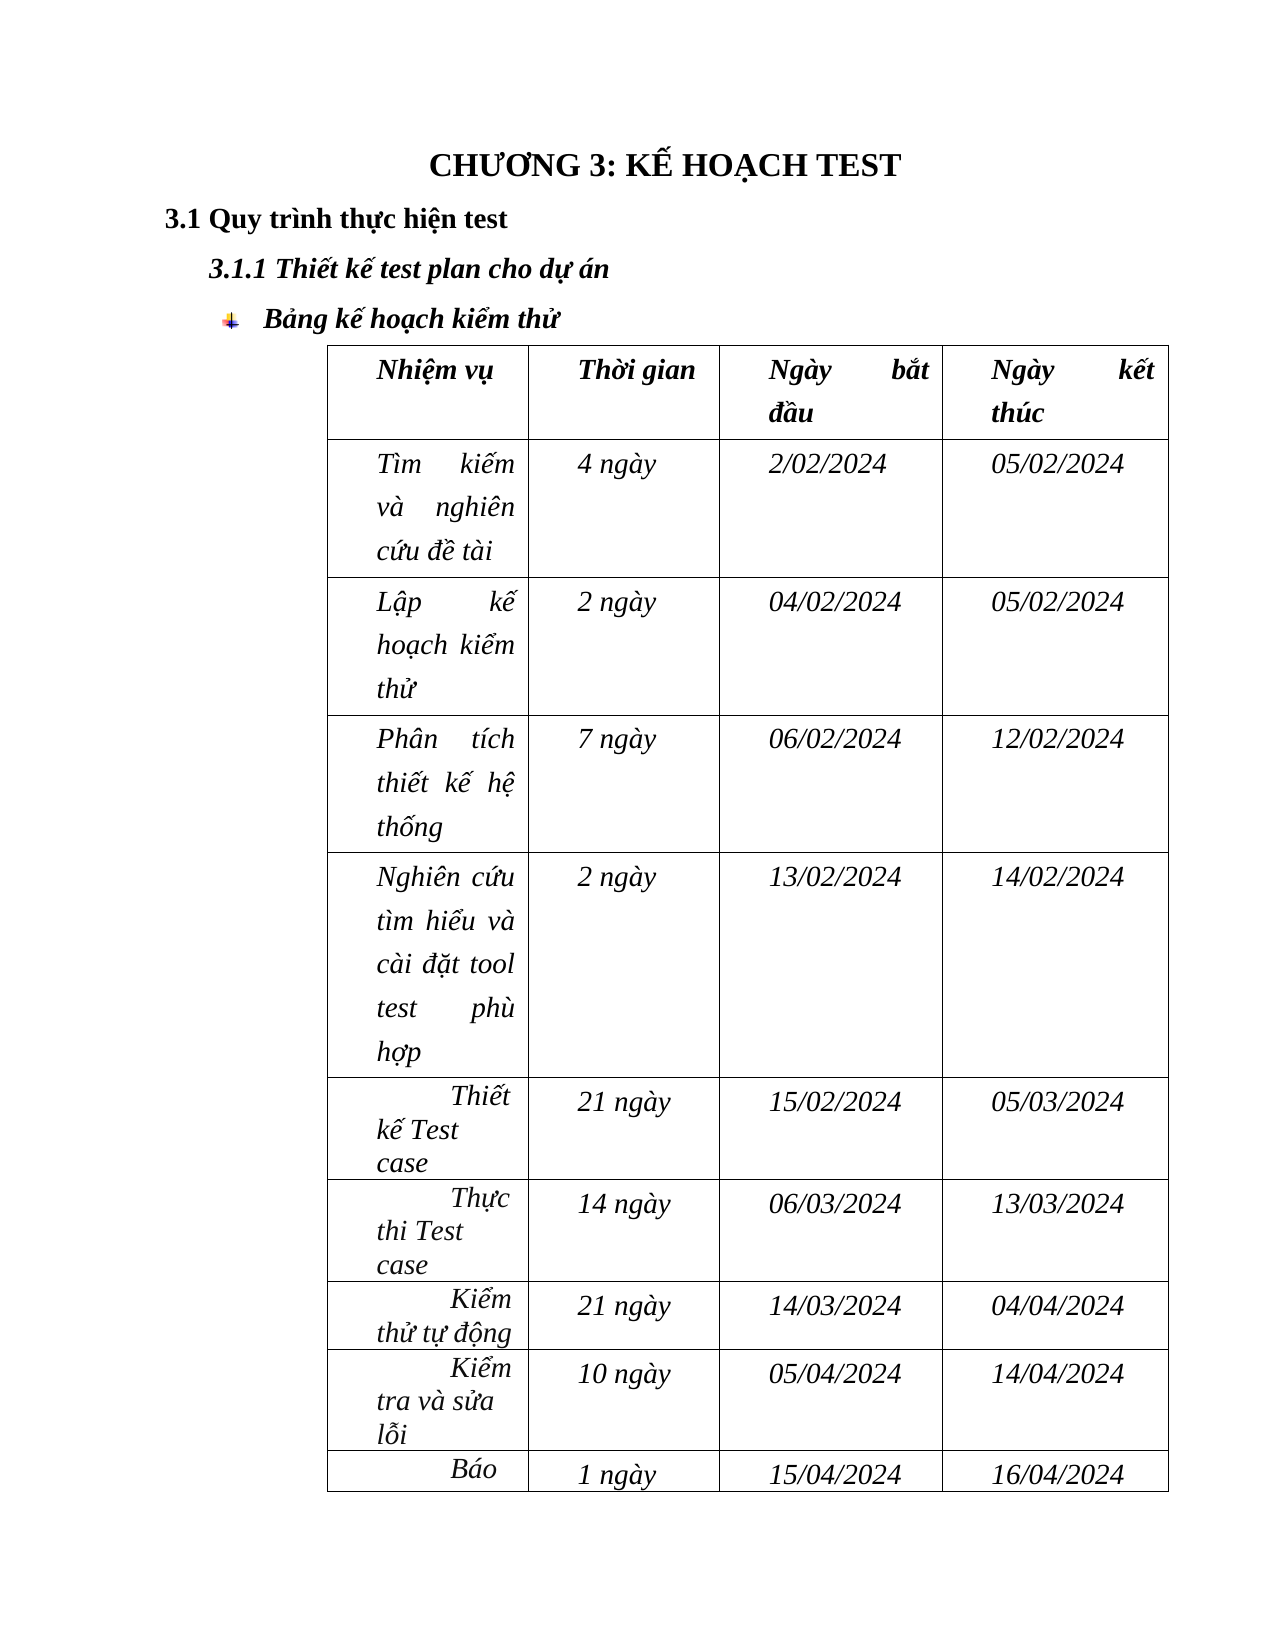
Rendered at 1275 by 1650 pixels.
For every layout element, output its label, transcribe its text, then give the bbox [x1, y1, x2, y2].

table_cell Thực thi Test case [328, 1180, 528, 1281]
table_cell 14/04/2024 [943, 1350, 1168, 1450]
table_cell 15/04/2024 [720, 1451, 942, 1491]
table_header Thời gian [529, 346, 719, 439]
table_cell 14/03/2024 [720, 1282, 942, 1349]
table_cell Thiết kế Test case [328, 1078, 528, 1179]
table_cell 04/02/2024 [720, 578, 942, 714]
table_cell 1 ngày [529, 1451, 719, 1491]
table_cell 05/02/2024 [943, 578, 1168, 714]
table_cell 05/02/2024 [943, 440, 1168, 577]
table_cell 7 ngày [529, 716, 719, 852]
table_cell 13/03/2024 [943, 1180, 1168, 1281]
table_cell 4 ngày [529, 440, 719, 577]
table_cell 14 ngày [529, 1180, 719, 1281]
table_cell 21 ngày [529, 1078, 719, 1179]
table_cell Nghiên cứu tìm hiểu và cài đặt tool test phù hợp [328, 853, 528, 1077]
subtitle Thiết kế test plan cho dự án [164, 251, 1233, 285]
table_header Ngày bắt đầu [720, 346, 942, 439]
table_cell 06/02/2024 [720, 716, 942, 852]
table_cell 2 ngày [529, 578, 719, 714]
table_cell 05/03/2024 [943, 1078, 1168, 1179]
text KẾ HOẠCH TEST [195, 146, 1233, 184]
table_cell 13/02/2024 [720, 853, 942, 1077]
table_header Nhiệm vụ [328, 346, 528, 439]
table_cell 2 ngày [529, 853, 719, 1077]
table_cell 06/03/2024 [720, 1180, 942, 1281]
table_cell Lập kế hoạch kiểm thử [328, 578, 528, 714]
table_cell 2/02/2024 [720, 440, 942, 577]
table_cell Phân tích thiết kế hệ thống [328, 716, 528, 852]
table_cell 12/02/2024 [943, 716, 1168, 852]
subtitle Bảng kế hoạch kiểm thử [221, 301, 1233, 334]
picture [222, 311, 239, 329]
table_cell Tìm kiếm và nghiên cứu đề tài [328, 440, 528, 577]
table_cell 15/02/2024 [720, 1078, 942, 1179]
table_cell 21 ngày [529, 1282, 719, 1349]
table_cell 05/04/2024 [720, 1350, 942, 1450]
table_cell Kiểm thử tự động [328, 1282, 528, 1349]
table_cell 16/04/2024 [943, 1451, 1168, 1491]
subtitle Quy trình thực hiện test [164, 202, 1233, 235]
table_cell Báo Cáo Kiểm Thử [328, 1451, 528, 1491]
table_cell 14/02/2024 [943, 853, 1168, 1077]
table_cell Kiểm tra và sửa lỗi [328, 1350, 528, 1450]
table_header Ngày kết thúc [943, 346, 1168, 439]
table_cell 10 ngày [529, 1350, 719, 1450]
table_cell 04/04/2024 [943, 1282, 1168, 1349]
